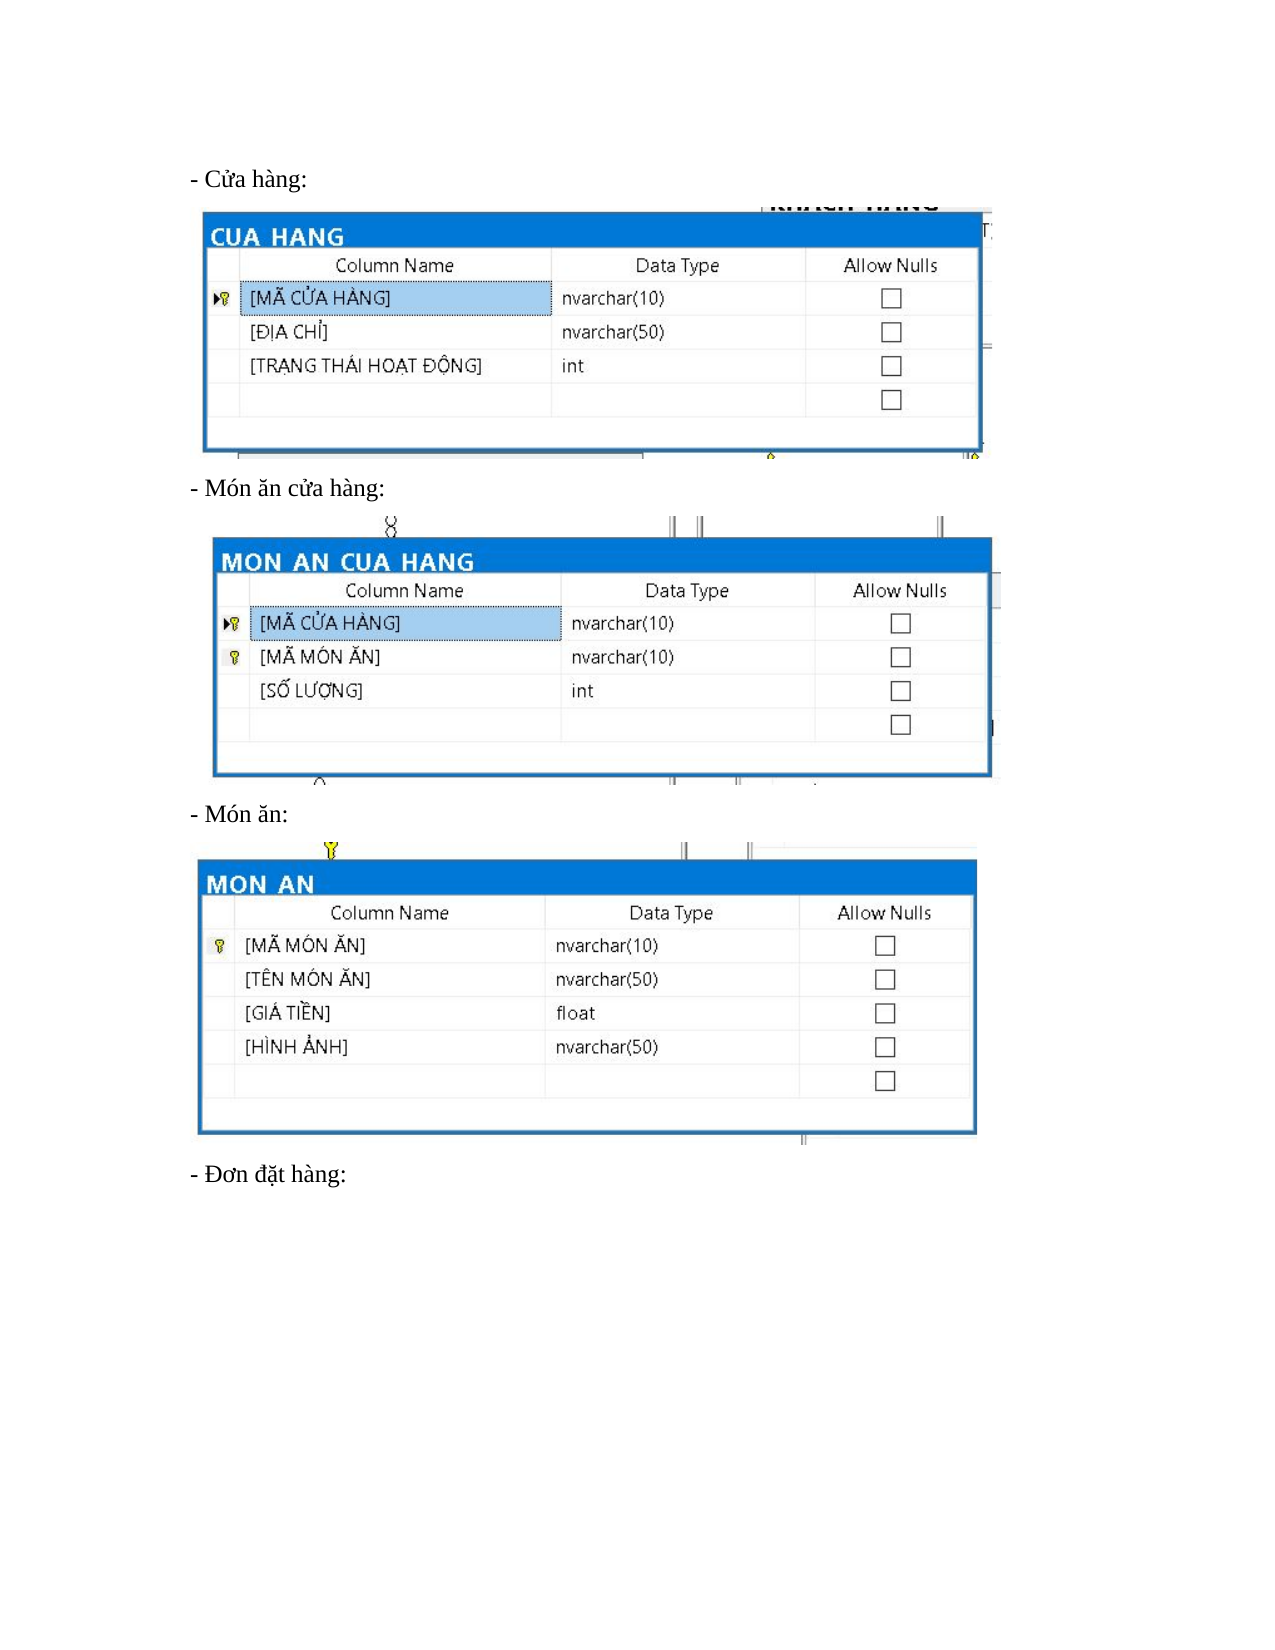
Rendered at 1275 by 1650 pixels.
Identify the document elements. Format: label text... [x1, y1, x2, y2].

picture [189, 207, 993, 459]
picture [189, 842, 978, 1145]
text - Món ăn: [190, 799, 812, 828]
text - Cửa hàng: [190, 164, 812, 193]
text - Đơn đặt hàng: [190, 1159, 812, 1188]
picture [189, 516, 1001, 785]
text - Món ăn cửa hàng: [190, 473, 812, 502]
